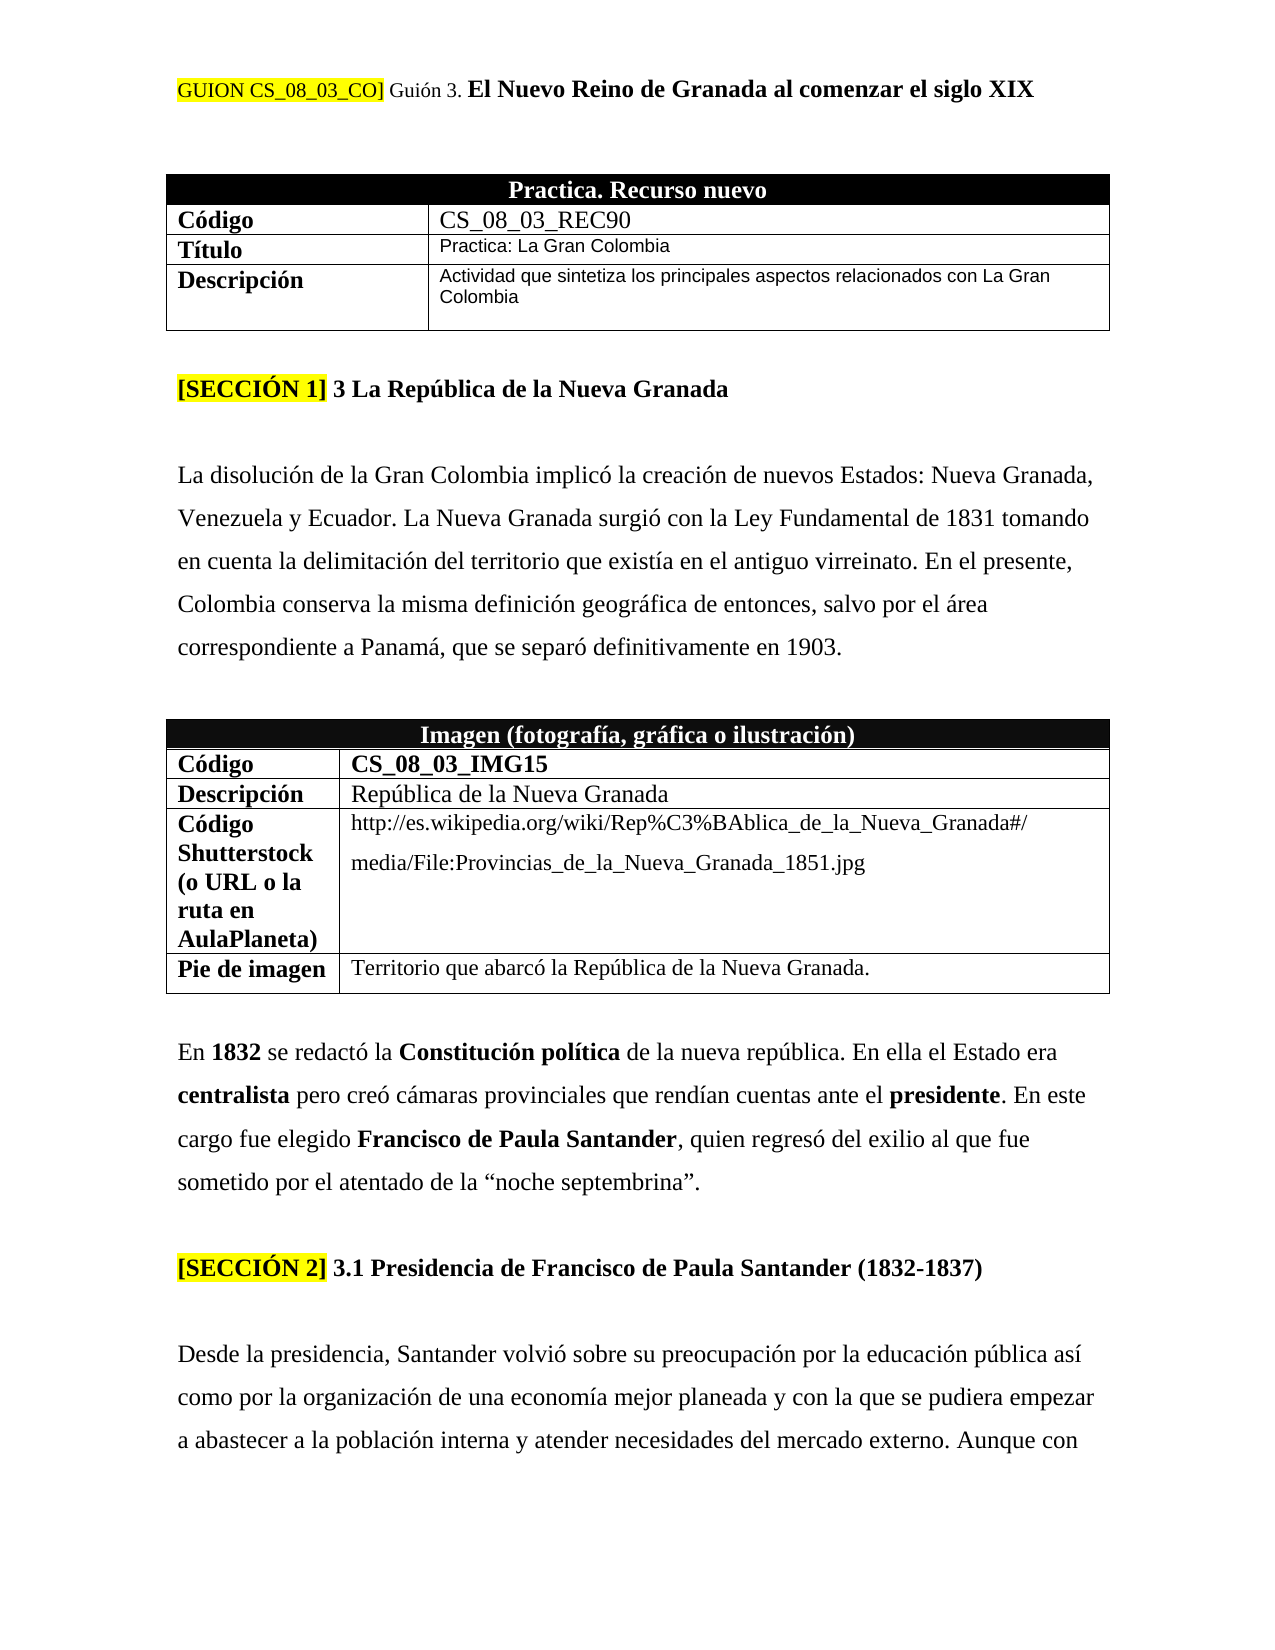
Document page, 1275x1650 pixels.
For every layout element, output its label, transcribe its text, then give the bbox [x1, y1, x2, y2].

table_cell Código [167, 205, 428, 234]
table_header Practica. Recurso nuevo [167, 175, 1109, 204]
text [SECCIÓN 1] 3 La República de la Nueva Granada [327, 374, 1098, 402]
table_cell Territorio que abarcó la República de la Nueva Granada. [340, 954, 1109, 993]
text En 1832 se redactó la Constitución política de la nueva república. En ella el Estado era centralista pero creó cámaras provinciales que rendían cuentas ante el presidente. En este cargo fue elegido Francisco de Paula Santander, quien regresó del exilio al que fue sometido por el atentado de la “noche septembrina”. [177, 1037, 1098, 1196]
table_cell Descripción [167, 779, 339, 808]
table_cell Actividad que sintetiza los principales aspectos relacionados con La Gran Colombia [429, 265, 1109, 329]
table_cell Código [167, 750, 339, 778]
table_cell Descripción [167, 265, 428, 329]
table_cell CS_08_03_REC90 [429, 205, 1109, 234]
table_cell CS_08_03_IMG15 [340, 750, 1109, 778]
table_cell República de la Nueva Granada [340, 779, 1109, 808]
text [177, 1339, 1098, 1454]
table_cell Título [167, 235, 428, 264]
table_header Imagen (fotografía, gráfica o ilustración) [167, 720, 1109, 748]
table_cell http://es.wikipedia.org/wiki/Rep%C3%BAblica_de_la_Nueva_Granada#/media/File:Provincias_de_la_Nueva_Granada_1851.jpg [340, 809, 1109, 953]
text La disolución de la Gran Colombia implicó la creación de nuevos Estados: Nueva Granada, Venezuela y Ecuador. La Nueva Granada surgió con la Ley Fundamental de 1831 tomando en cuenta la delimitación del territorio que existía en el antiguo virreinato. En el presente, Colombia conserva la misma definición geográfica de entonces, salvo por el área correspondiente a Panamá, que se separó definitivamente en 1903. [177, 460, 1098, 661]
table_cell Código Shutterstock (o URL o la ruta en AulaPlaneta) [167, 809, 339, 953]
text [SECCIÓN 2] 3.1 Presidencia de Francisco de Paula Santander (1832-1837) [327, 1253, 1098, 1282]
table_cell Pie de imagen [167, 954, 339, 993]
table_cell Practica: La Gran Colombia [429, 235, 1109, 264]
